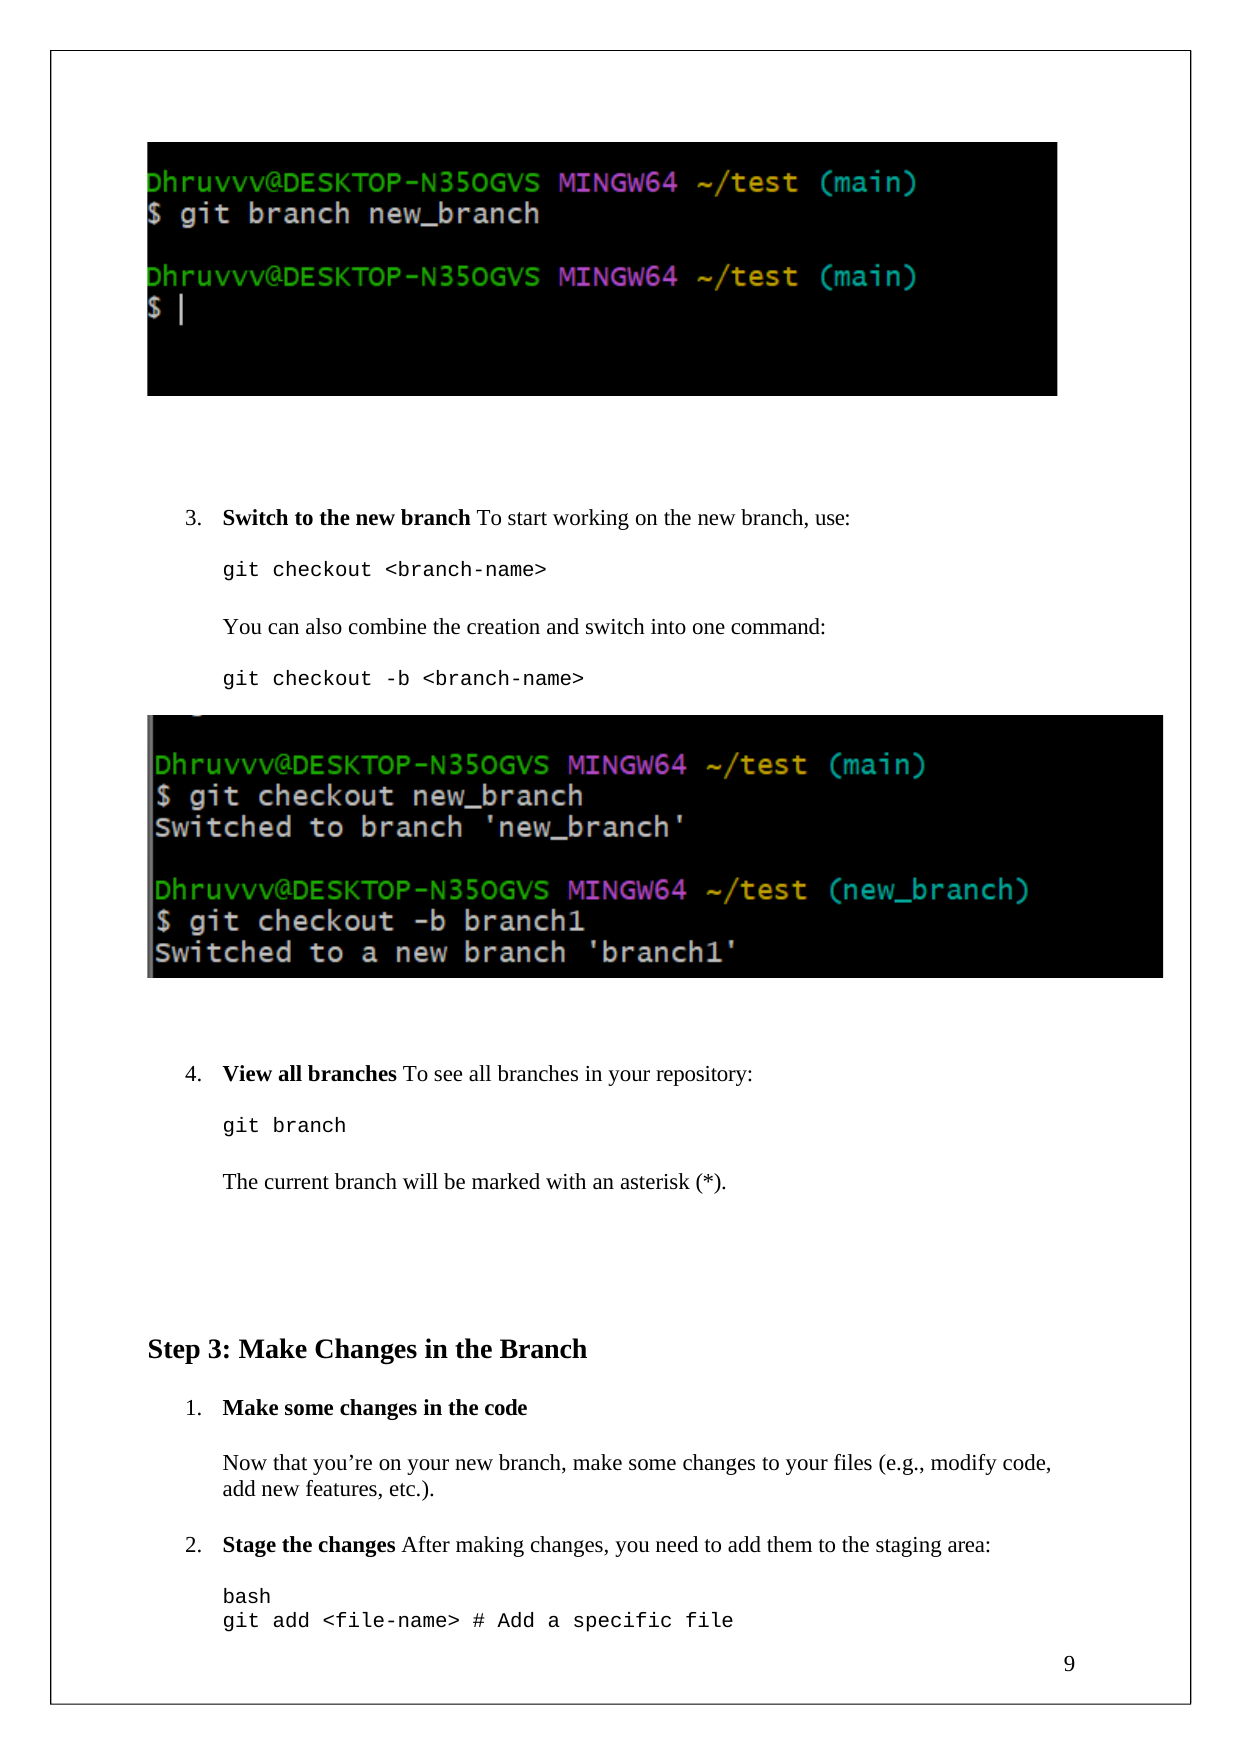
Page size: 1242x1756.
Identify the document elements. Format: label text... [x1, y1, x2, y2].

text git checkout -b <branch-name> [222, 668, 1168, 691]
picture [147, 142, 1058, 396]
list Stage the changes After making changes, you need to add them to the staging area: [185, 1531, 1168, 1557]
text git add <file-name> # Add a specific file [222, 1610, 1168, 1634]
list Switch to the new branch To start working on the new branch, use: [185, 504, 1168, 531]
text bash [222, 1586, 1168, 1610]
text git branch [222, 1115, 1168, 1139]
list View all branches To see all branches in your repository: [185, 1060, 1168, 1086]
subtitle Make some changes in the code [185, 1394, 1168, 1420]
subtitle Step 3: Make Changes in the Branch [147, 1332, 1168, 1364]
text You can also combine the creation and switch into one command: [222, 613, 1168, 639]
text Now that you’re on your new branch, make some changes to your files (e.g., modify code, add new features, etc.). [222, 1449, 1078, 1502]
picture [147, 715, 1164, 978]
text The current branch will be marked with an asterisk (*). [222, 1168, 1168, 1194]
text git checkout <branch-name> [222, 559, 1168, 583]
